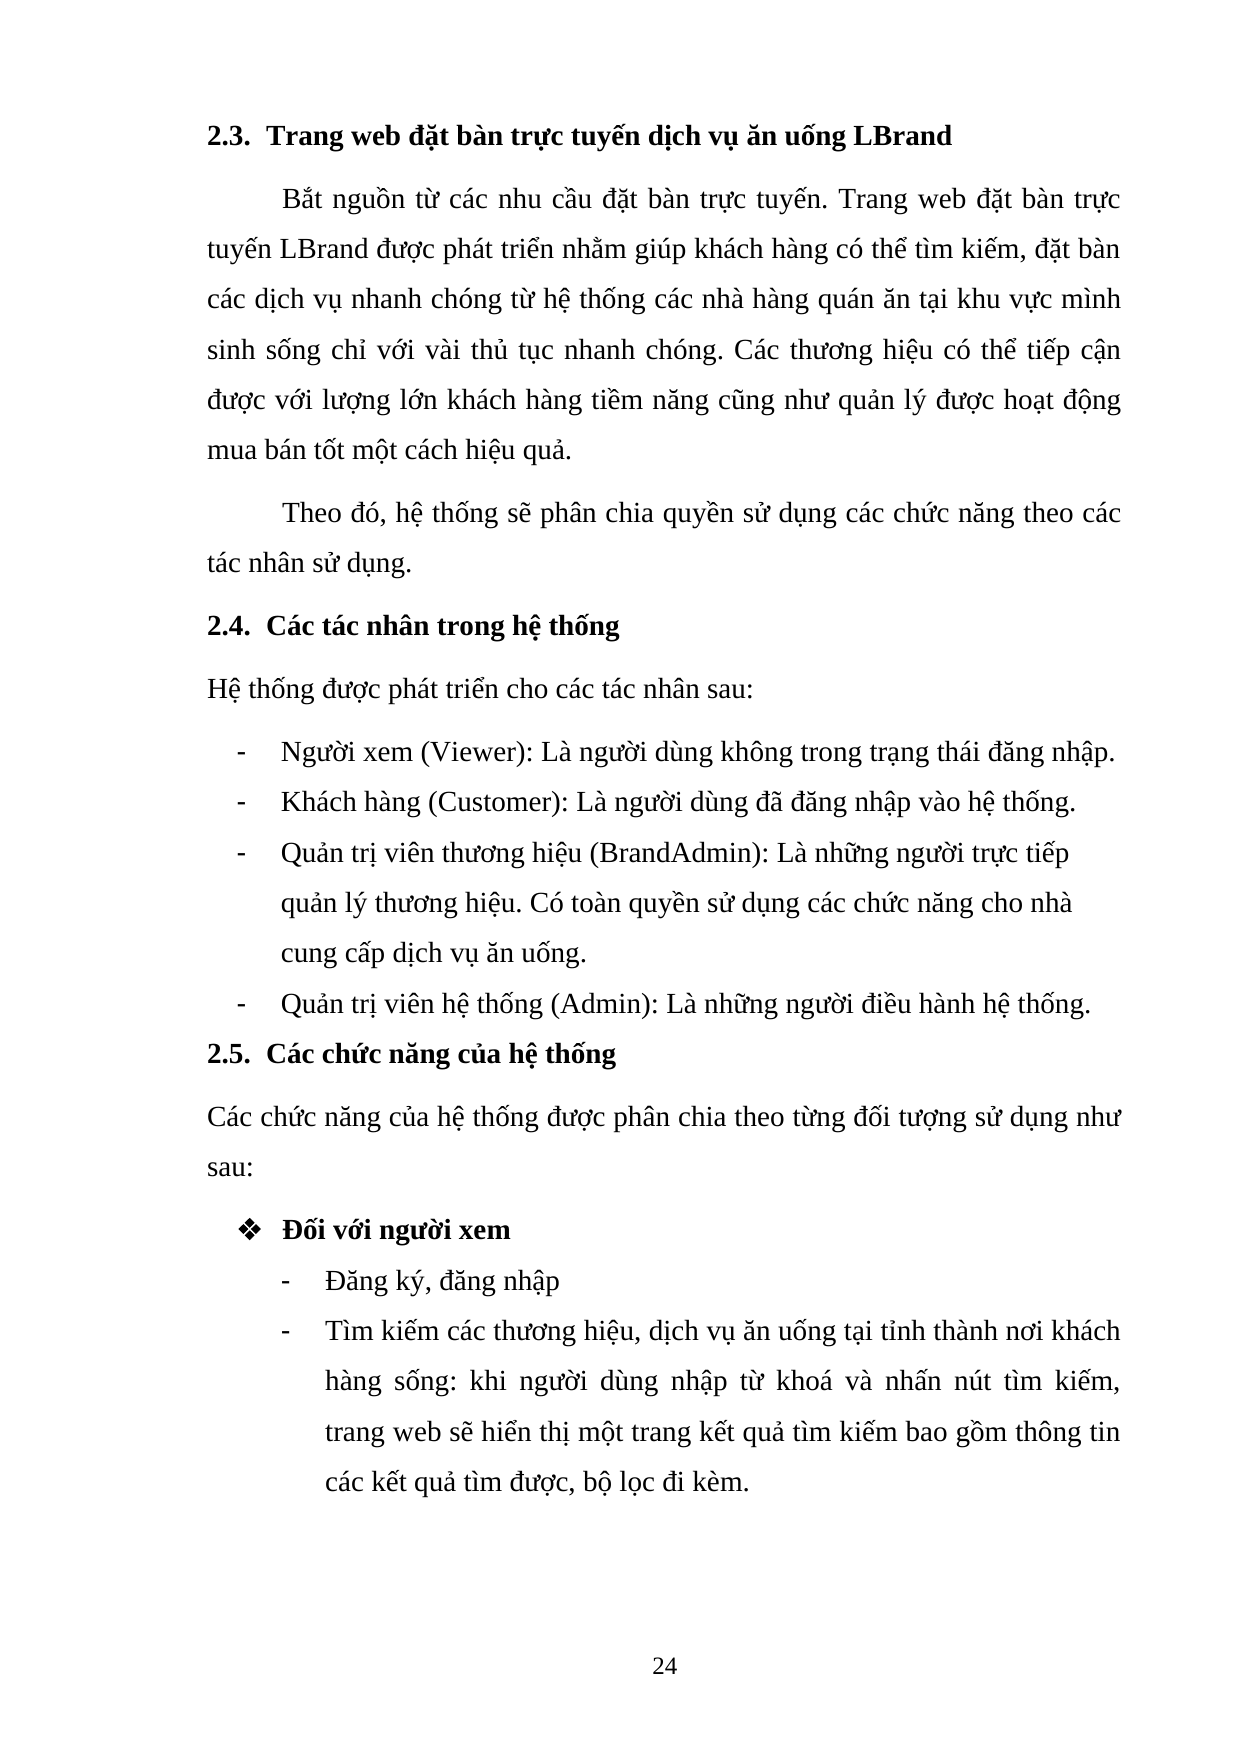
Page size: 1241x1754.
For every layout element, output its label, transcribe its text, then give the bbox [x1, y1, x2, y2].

list Tìm kiếm các thương hiệu, dịch vụ ăn uống tại tỉnh thành nơi khách hàng sống: khi người dùng nhập từ khoá và nhấn nút tìm kiếm, trang web sẽ hiển thị một trang kết quả tìm kiếm bao gồm thông tin các kết quả tìm được, bộ lọc đi kèm. [281, 1313, 1122, 1498]
text Hệ thống được phát triển cho các tác nhân sau: [207, 671, 1122, 705]
list Đối với người xem [207, 1212, 1122, 1246]
list Khách hàng (Customer): Là người dùng đã đăng nhập vào hệ thống. [236, 784, 1122, 818]
list Người xem (Viewer): Là người dùng không trong trạng thái đăng nhập. [236, 734, 1122, 768]
text Các chức năng của hệ thống được phân chia theo từng đối tượng sử dụng như sau: [207, 1099, 1122, 1183]
list Các tác nhân trong hệ thống [207, 608, 1122, 642]
list Đăng ký, đăng nhập [281, 1263, 1122, 1296]
text Bắt nguồn từ các nhu cầu đặt bàn trực tuyến. Trang web đặt bàn trực tuyến LBrand được phát triển nhằm giúp khách hàng có thể tìm kiếm, đặt bàn các dịch vụ nhanh chóng từ hệ thống các nhà hàng quán ăn tại khu vực mình sinh sống chỉ với vài thủ tục nhanh chóng. Các thương hiệu có thể tiếp cận được với lượng lớn khách hàng tiềm năng cũng như quản lý được hoạt động mua bán tốt một cách hiệu quả. [207, 181, 1122, 466]
text Theo đó, hệ thống sẽ phân chia quyền sử dụng các chức năng theo các tác nhân sử dụng. [207, 495, 1122, 579]
list Trang web đặt bàn trực tuyến dịch vụ ăn uống LBrand [207, 118, 1122, 152]
list Quản trị viên hệ thống (Admin): Là những người điều hành hệ thống. [236, 986, 1122, 1019]
list Các chức năng của hệ thống [207, 1036, 1122, 1070]
list Quản trị viên thương hiệu (BrandAdmin): Là những người trực tiếp quản lý thương hiệu. Có toàn quyền sử dụng các chức năng cho nhà cung cấp dịch vụ ăn uống. [236, 835, 1122, 969]
